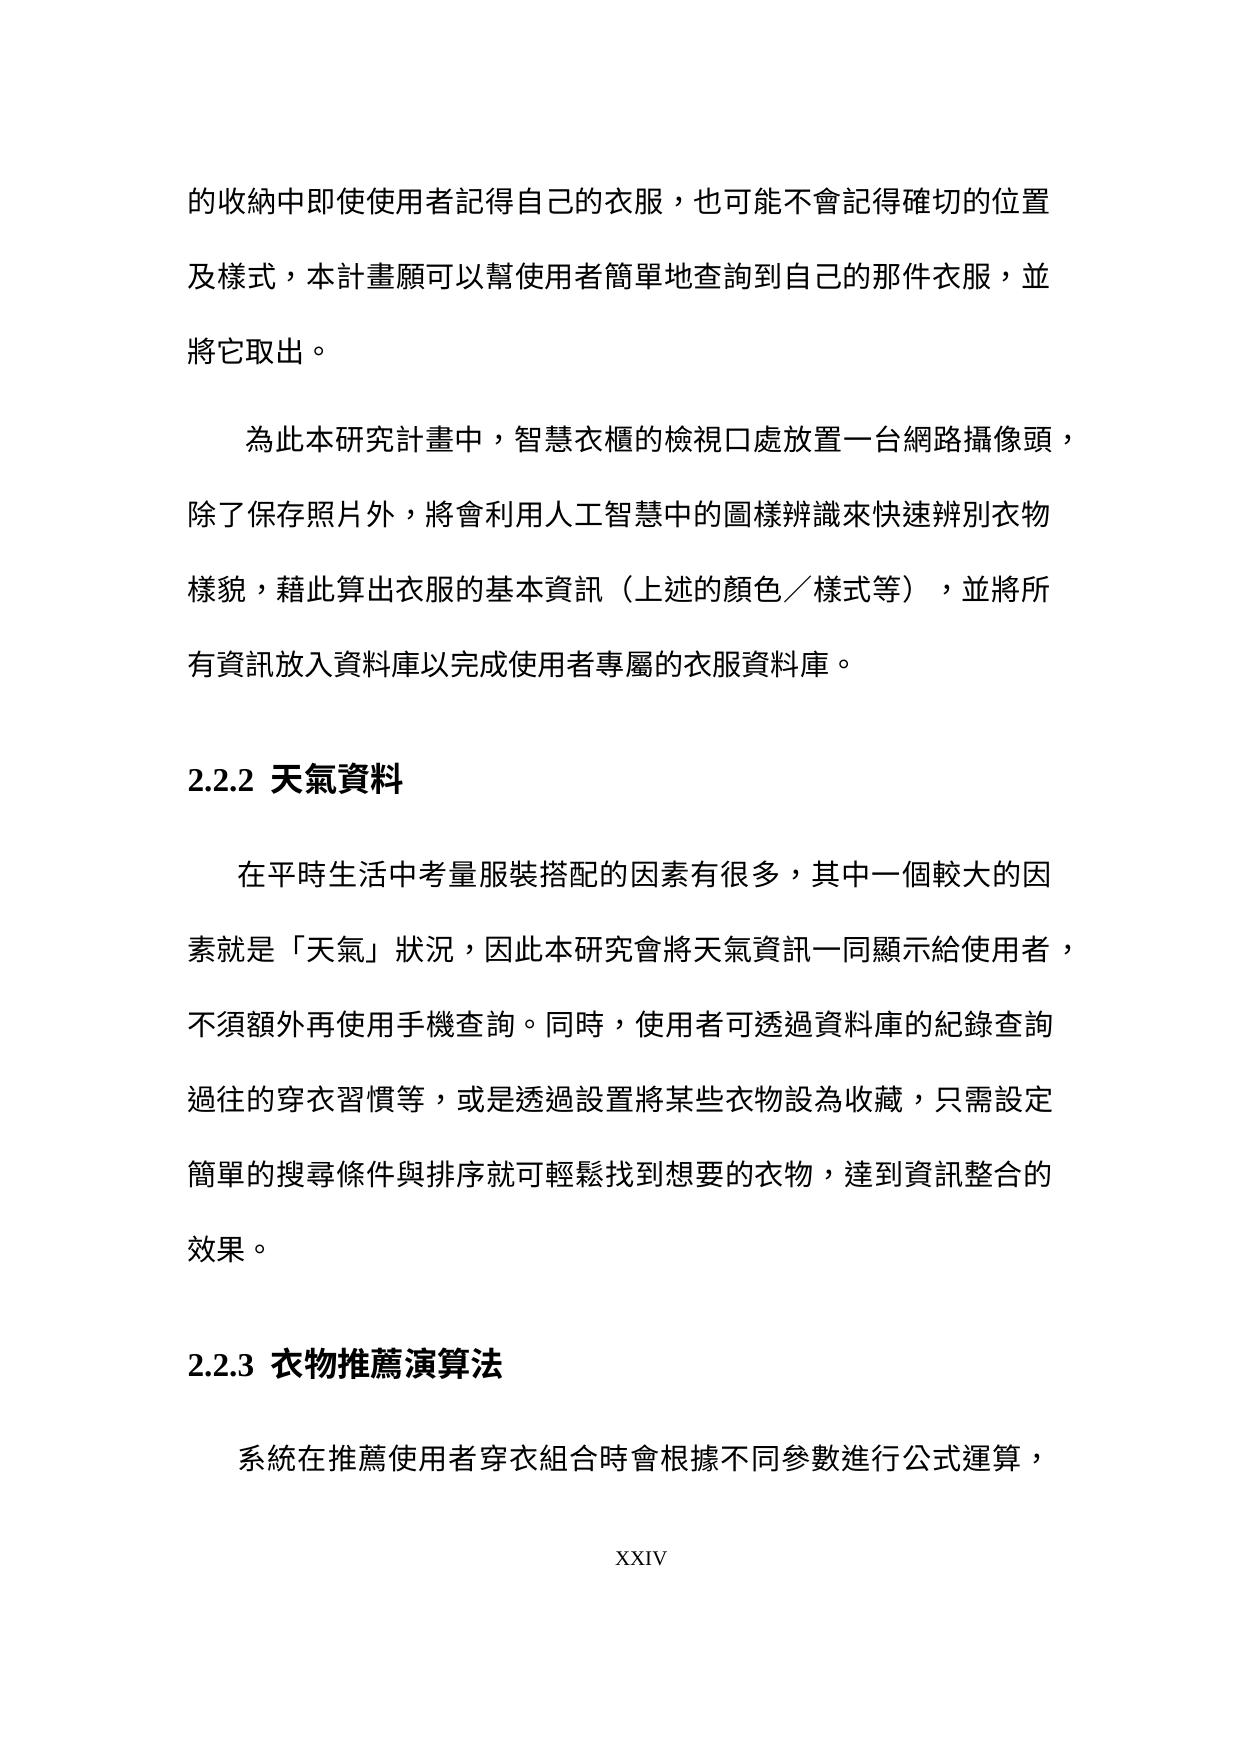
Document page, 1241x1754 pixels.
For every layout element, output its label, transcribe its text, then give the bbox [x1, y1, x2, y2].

subtitle 衣物推薦演算法 [187, 1324, 1053, 1399]
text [187, 163, 1053, 388]
subtitle 天氣資料 [187, 740, 1053, 815]
text 在平時生活中考量服裝搭配的因素有很多，其中一個較大的因素就是「天氣」狀況，因此本研究會將天氣資訊一同顯示給使用者，不須額外再使用手機查詢。同時，使用者可透過資料庫的紀錄查詢過往的穿衣習慣等，或是透過設置將某些衣物設為收藏，只需設定簡單的搜尋條件與排序就可輕鬆找到想要的衣物，達到資訊整合的效果。 [187, 835, 1053, 1285]
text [187, 1419, 1053, 1494]
text 為此本研究計畫中，智慧衣櫃的檢視口處放置一台網路攝像頭，除了保存照片外，將會利用人工智慧中的圖樣辨識來快速辨別衣物樣貌，藉此算出衣服的基本資訊（上述的顏色／樣式等），並將所有資訊放入資料庫以完成使用者專屬的衣服資料庫。 [187, 400, 1053, 700]
